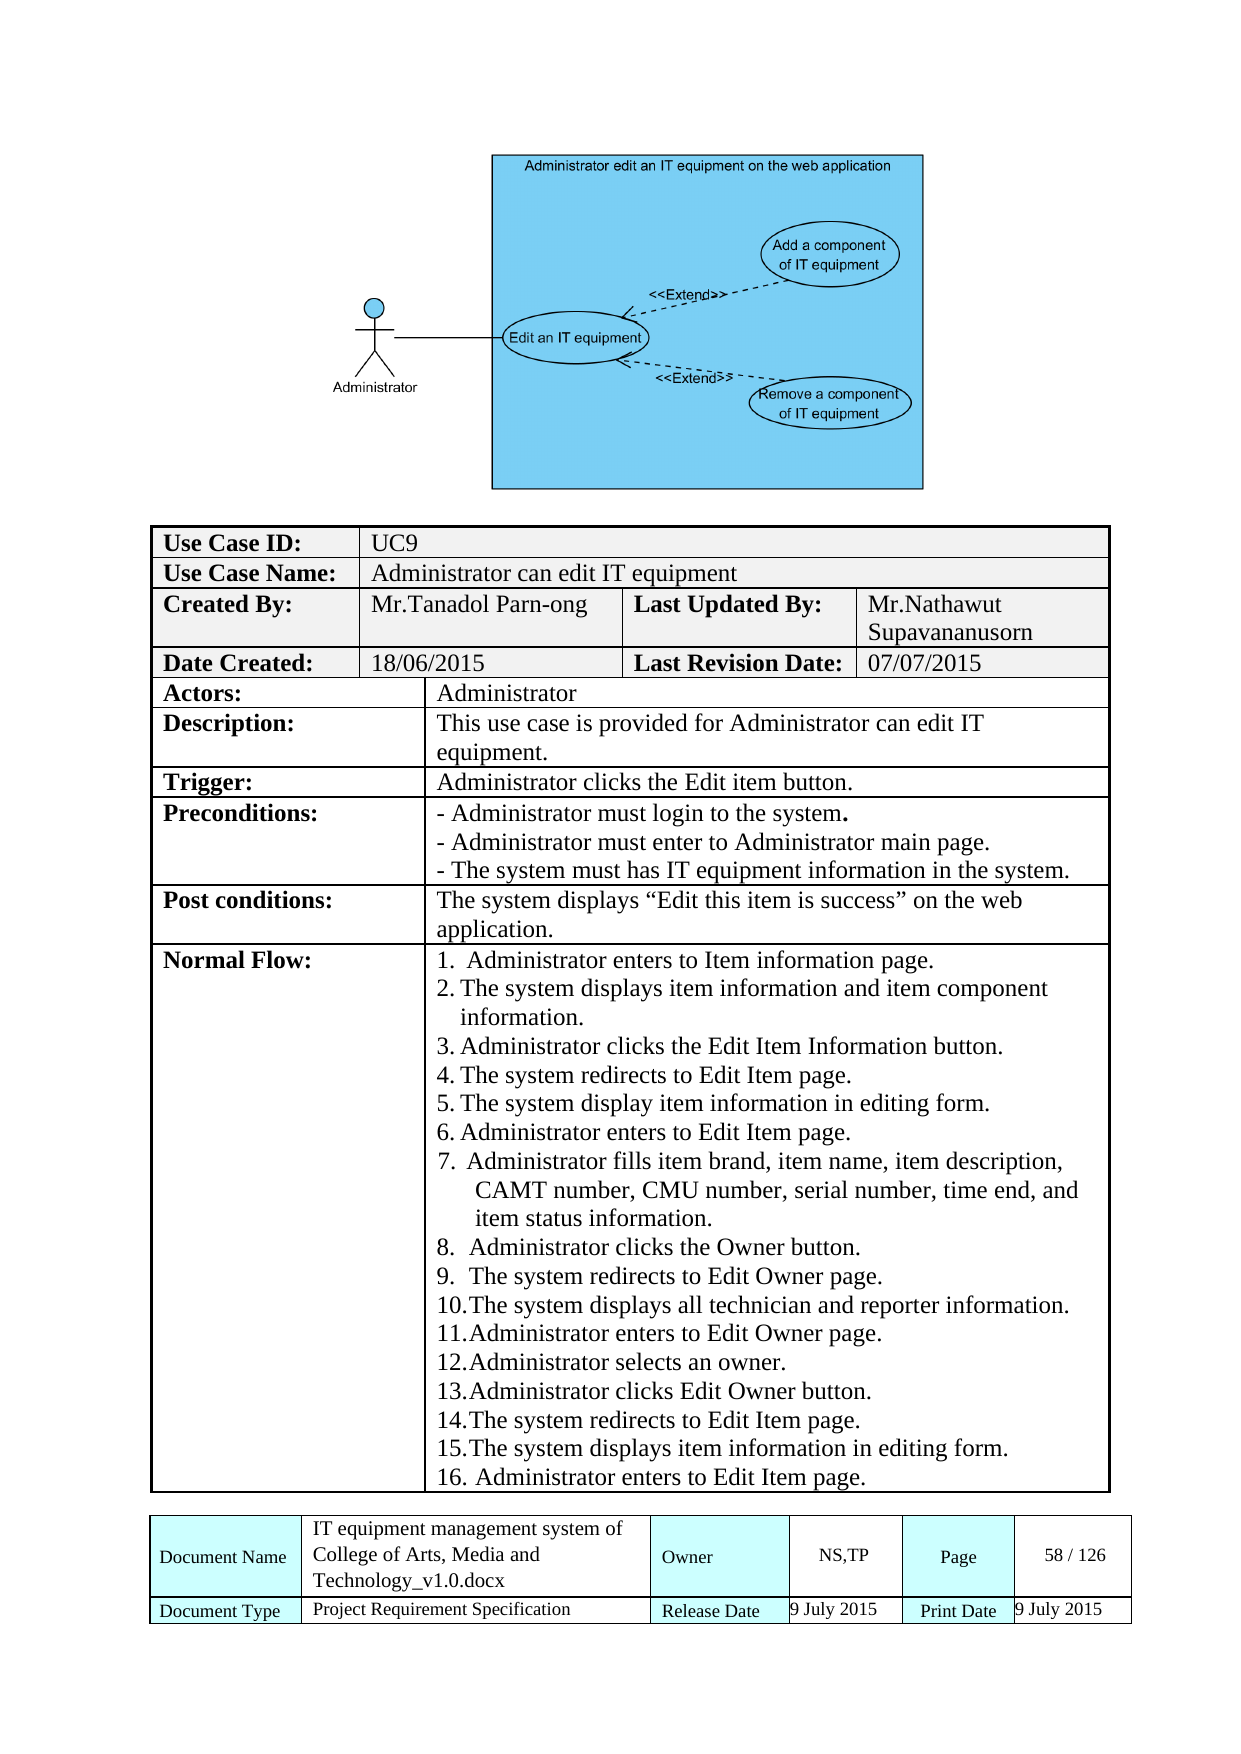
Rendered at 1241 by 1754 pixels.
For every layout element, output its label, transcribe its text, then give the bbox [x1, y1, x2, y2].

table_header Use Case ID: [153, 528, 359, 557]
table_cell - Administrator must login to the system. - Administrator must enter to Administrator main page. - The system must has IT equipment information in the system. [426, 798, 1108, 884]
table_cell Normal Flow: [153, 945, 424, 1491]
table_cell Use Case Name: [153, 558, 359, 587]
table_cell This use case is provided for Administrator can edit IT equipment. [426, 708, 1108, 766]
table_cell Administrator clicks the Edit item button. [426, 768, 1108, 796]
table_cell Administrator [426, 678, 1108, 707]
table_cell Preconditions: [153, 798, 424, 884]
table_cell Mr.Tanadol Parn-ong [360, 589, 622, 646]
table_cell Post conditions: [153, 886, 424, 943]
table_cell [426, 945, 1108, 1491]
table_cell Last Updated By: [623, 589, 856, 646]
table_cell Administrator can edit IT equipment [360, 558, 1108, 587]
table_cell Description: [153, 708, 424, 766]
table_cell Trigger: [153, 768, 424, 796]
table_cell Created By: [153, 589, 359, 646]
table_cell The system displays “Edit this item is success” on the web application. [426, 886, 1108, 943]
table_cell Actors: [153, 678, 424, 707]
table_cell 07/07/2015 [857, 648, 1108, 677]
table_cell Mr.Nathawut Supavananusorn [857, 589, 1108, 646]
table_cell Date Created: [153, 648, 359, 677]
table_cell 18/06/2015 [360, 648, 622, 677]
table_header UC9 [360, 528, 1108, 557]
picture [317, 152, 929, 495]
table_cell Last Revision Date: [623, 648, 856, 677]
